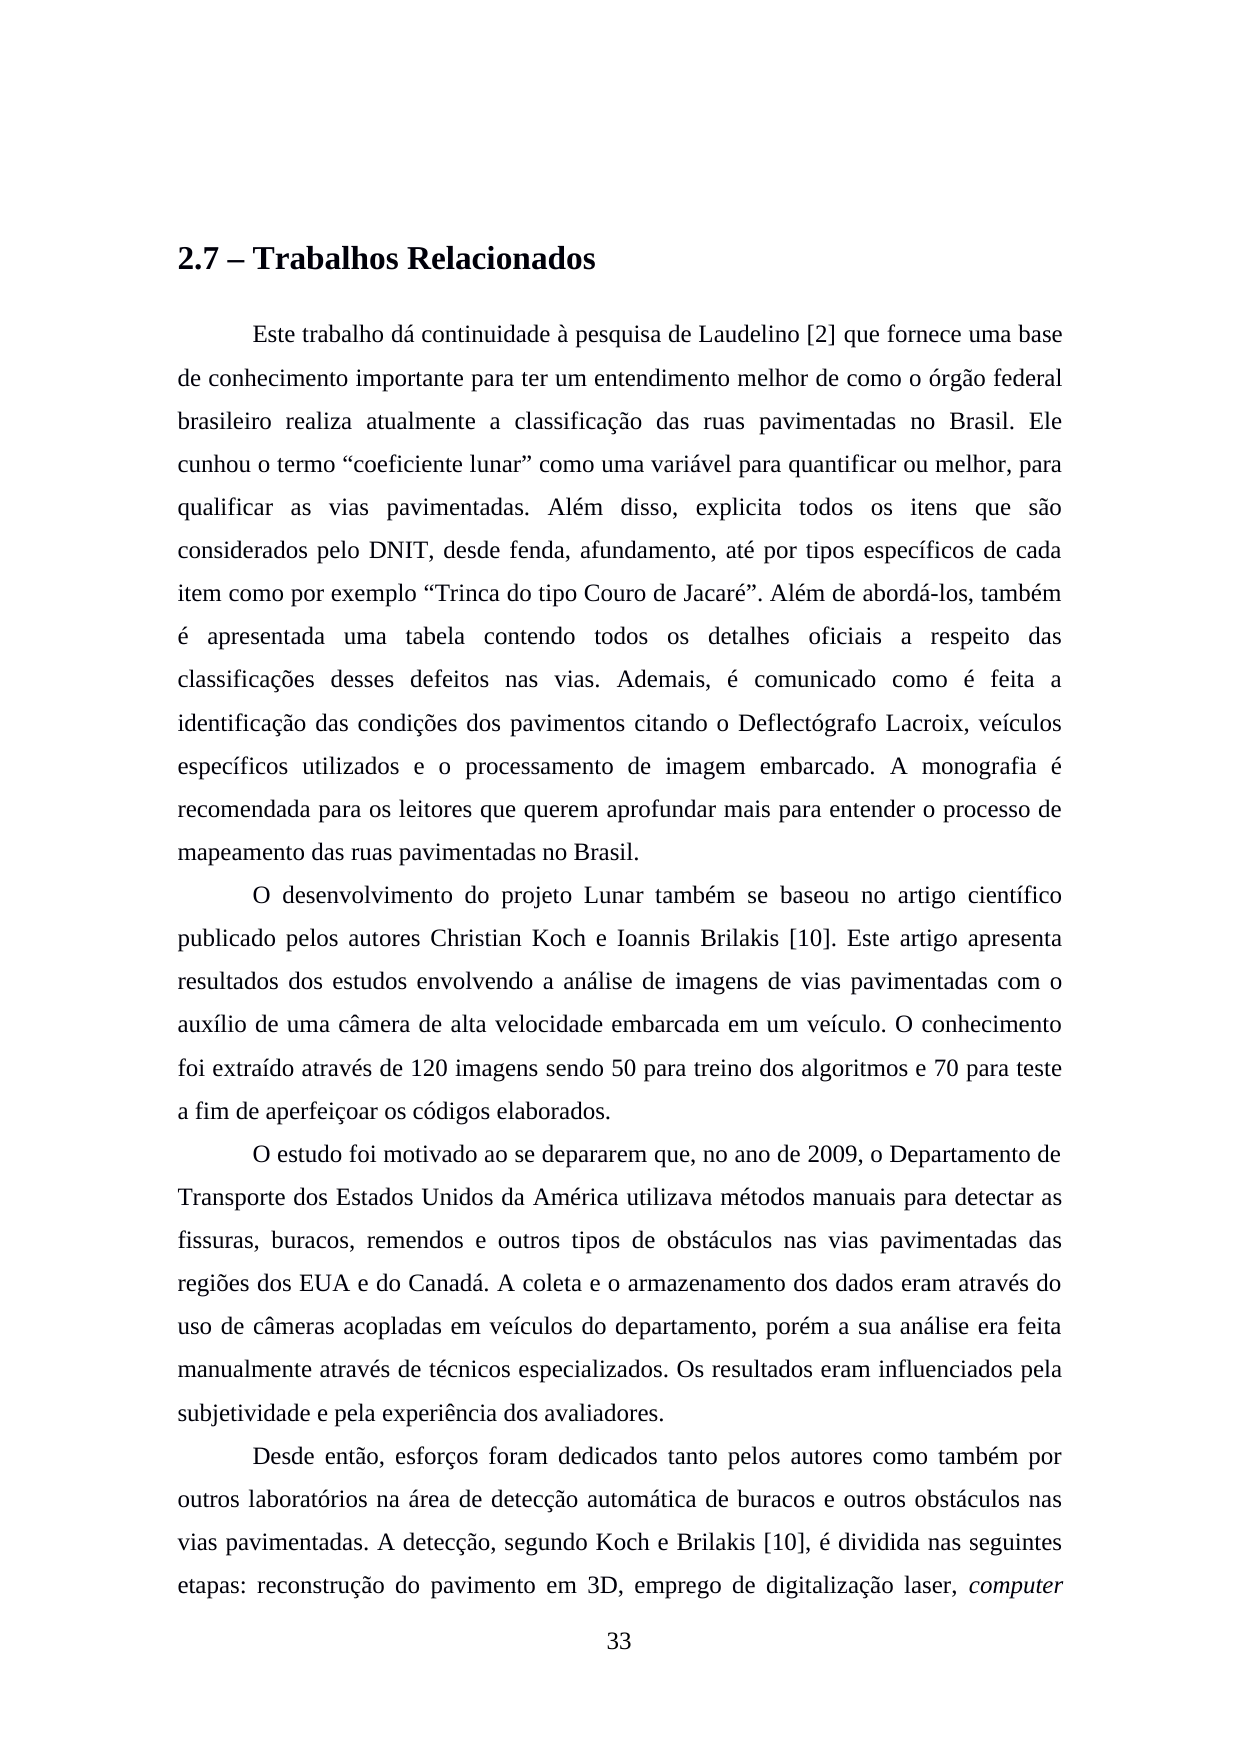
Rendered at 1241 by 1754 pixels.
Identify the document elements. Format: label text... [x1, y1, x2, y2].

text O desenvolvimento do projeto Lunar também se baseou no artigo científico publicado pelos autores Christian Koch e Ioannis Brilakis [10]. Este artigo apresenta resultados dos estudos envolvendo a análise de imagens de vias pavimentadas com o auxílio de uma câmera de alta velocidade embarcada em um veículo. O conhecimento foi extraído através de 120 imagens sendo 50 para treino dos algoritmos e 70 para teste a fim de aperfeiçoar os códigos elaborados. [177, 880, 1063, 1124]
text 2.7 – Trabalhos Relacionados [177, 238, 1063, 276]
text Este trabalho dá continuidade à pesquisa de Laudelino [2] que fornece uma base de conhecimento importante para ter um entendimento melhor de como o órgão federal brasileiro realiza atualmente a classificação das ruas pavimentadas no Brasil. Ele cunhou o termo “coeficiente lunar” como uma variável para quantificar ou melhor, para qualificar as vias pavimentadas. Além disso, explicita todos os itens que são considerados pelo DNIT, desde fenda, afundamento, até por tipos específicos de cada item como por exemplo “Trinca do tipo Couro de Jacaré”. Além de abordá-los, também é apresentada uma tabela contendo todos os detalhes oficiais a respeito das classificações desses defeitos nas vias. Ademais, é comunicado como é feita a identificação das condições dos pavimentos citando o Deflectógrafo Lacroix, veículos específicos utilizados e o processamento de imagem embarcado. A monografia é recomendada para os leitores que querem aprofundar mais para entender o processo de mapeamento das ruas pavimentadas no Brasil. [177, 319, 1063, 866]
text O estudo foi motivado ao se depararem que, no ano de 2009, o Departamento de Transporte dos Estados Unidos da América utilizava métodos manuais para detectar as fissuras, buracos, remendos e outros tipos de obstáculos nas vias pavimentadas das regiões dos EUA e do Canadá. A coleta e o armazenamento dos dados eram através do uso de câmeras acopladas em veículos do departamento, porém a sua análise era feita manualmente através de técnicos especializados. Os resultados eram influenciados pela subjetividade e pela experiência dos avaliadores. [177, 1139, 1063, 1426]
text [177, 1441, 1063, 1599]
